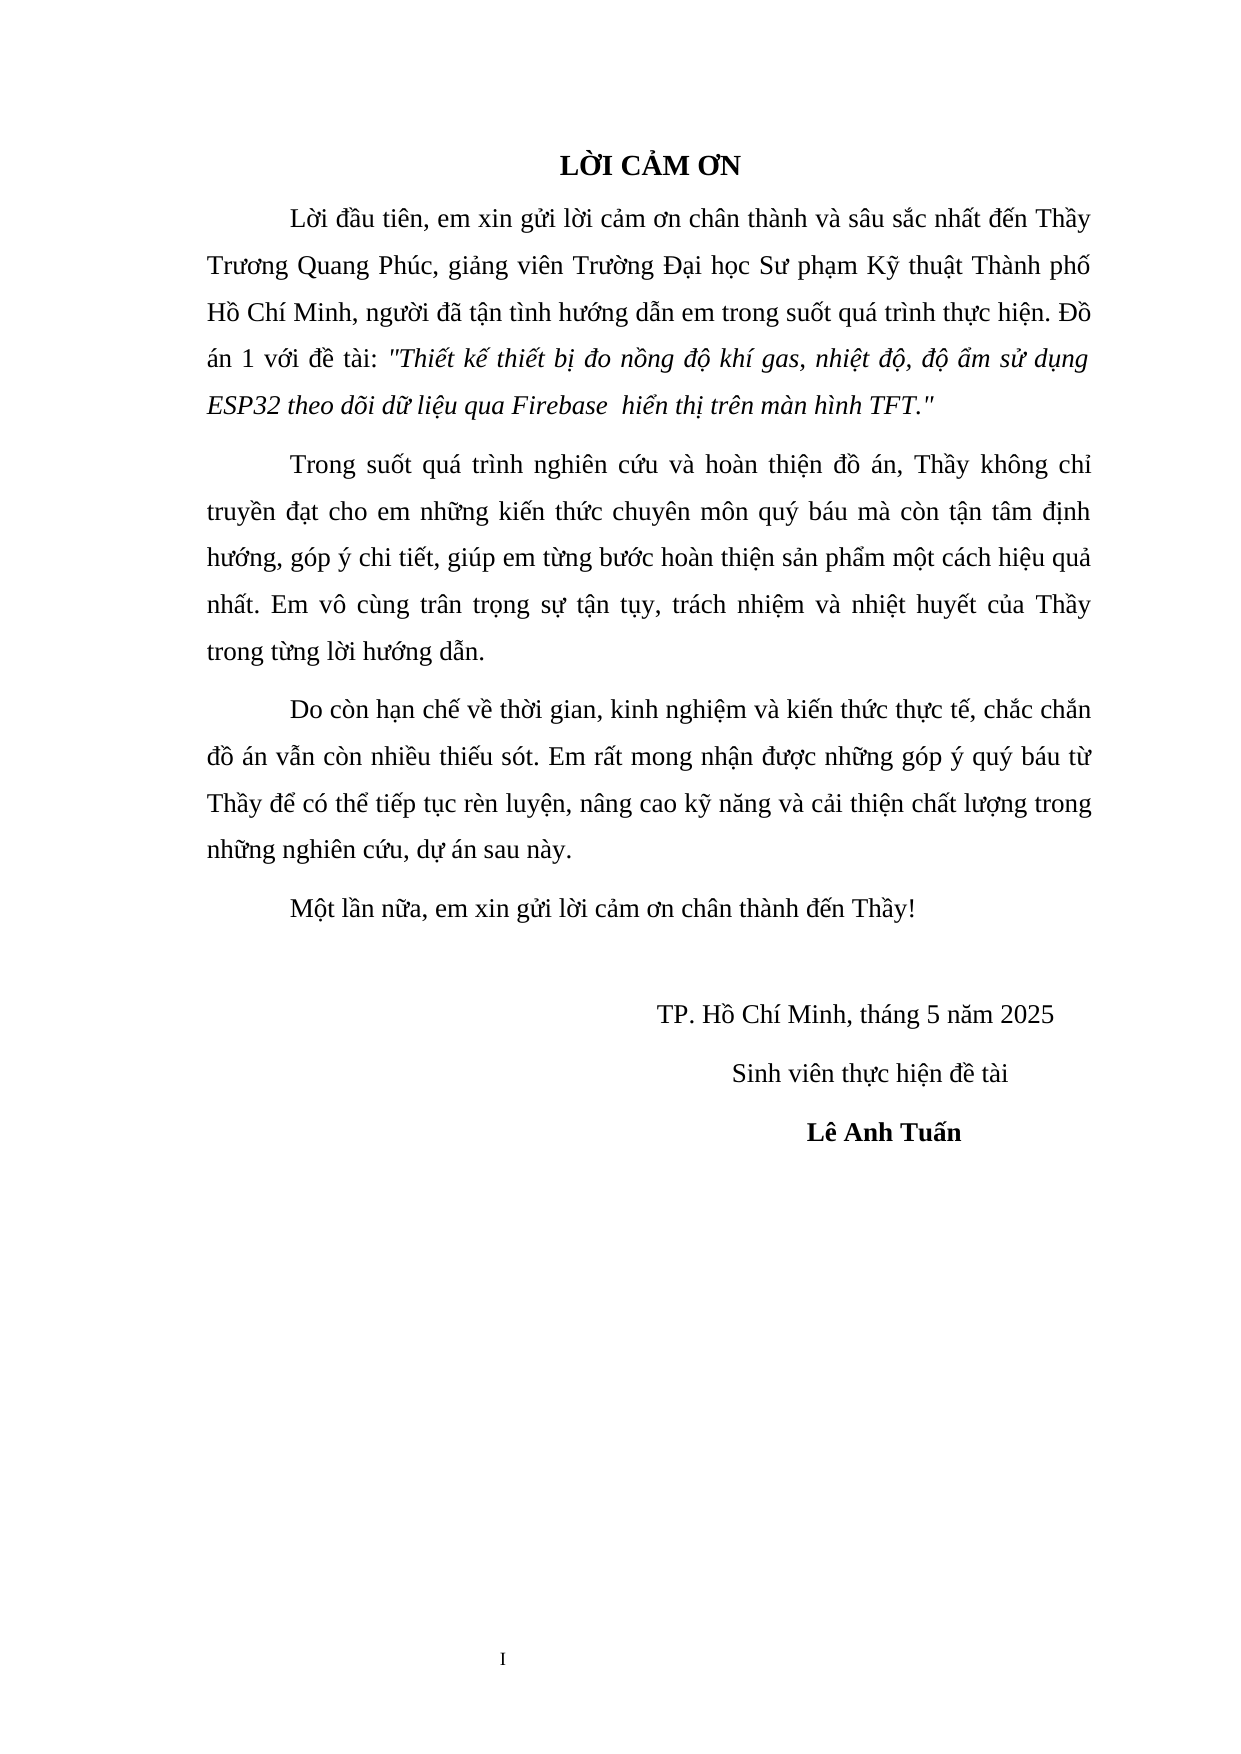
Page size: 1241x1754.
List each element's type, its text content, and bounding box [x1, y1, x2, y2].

text Một lần nữa, em xin gửi lời cảm ơn chân thành đến Thầy! [207, 892, 1093, 970]
text TP. Hồ Chí Minh, tháng 5 năm 2025 [207, 998, 1093, 1029]
subtitle LỜI CẢM ƠN [208, 148, 1092, 181]
text Trong suốt quá trình nghiên cứu và hoàn thiện đồ án, Thầy không chỉ truyền đạt cho em những kiến thức chuyên môn quý báu mà còn tận tâm định hướng, góp ý chi tiết, giúp em từng bước hoàn thiện sản phẩm một cách hiệu quả nhất. Em vô cùng trân trọng sự tận tụy, trách nhiệm và nhiệt huyết của Thầy trong từng lời hướng dẫn. [207, 448, 1093, 666]
text Lời đầu tiên, em xin gửi lời cảm ơn chân thành và sâu sắc nhất đến Thầy Trương Quang Phúc, giảng viên Trường Đại học Sư phạm Kỹ thuật Thành phố Hồ Chí Minh, người đã tận tình hướng dẫn em trong suốt quá trình thực hiện. Đồ án 1 với đề tài: "Thiết kế thiết bị đo nồng độ khí gas, nhiệt độ, độ ẩm sử dụng ESP32 theo dõi dữ liệu qua Firebase hiển thị trên màn hình TFT." [207, 202, 1093, 420]
text Do còn hạn chế về thời gian, kinh nghiệm và kiến thức thực tế, chắc chắn đồ án vẫn còn nhiều thiếu sót. Em rất mong nhận được những góp ý quý báu từ Thầy để có thể tiếp tục rèn luyện, nâng cao kỹ năng và cải thiện chất lượng trong những nghiên cứu, dự án sau này. [207, 693, 1093, 865]
text Lê Anh Tuấn [732, 1116, 1093, 1147]
text Sinh viên thực hiện đề tài [657, 1057, 1093, 1088]
